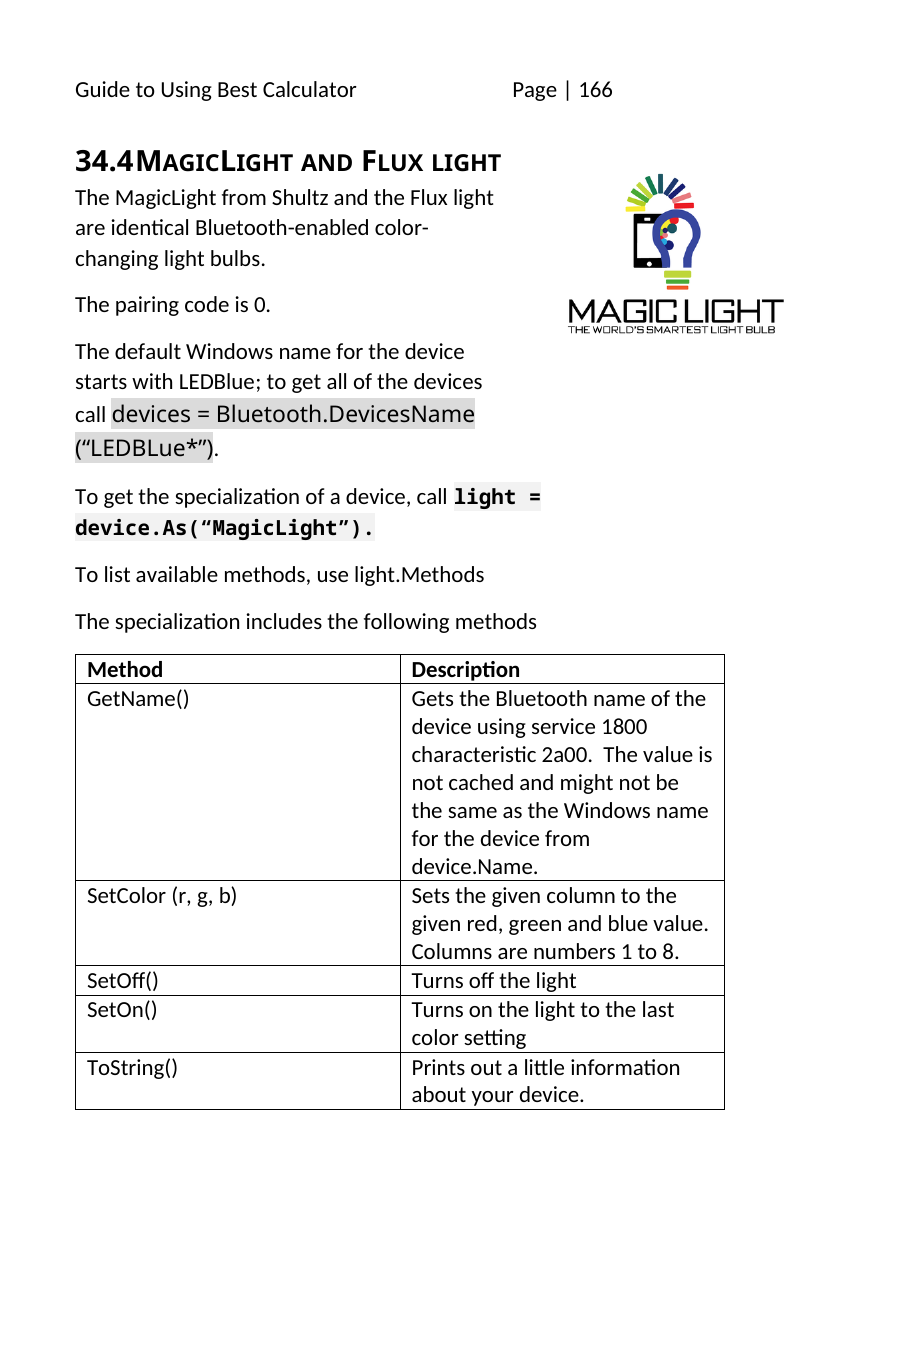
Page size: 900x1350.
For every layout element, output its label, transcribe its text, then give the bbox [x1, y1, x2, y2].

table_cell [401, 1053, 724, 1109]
text The MagicLight from Shultz and the Flux light are identical Bluetooth-enabled color-changing light bulbs. [75, 183, 525, 272]
text To list available methods, use light.Methods [75, 560, 825, 588]
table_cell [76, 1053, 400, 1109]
text The pairing code is 0. [75, 291, 525, 319]
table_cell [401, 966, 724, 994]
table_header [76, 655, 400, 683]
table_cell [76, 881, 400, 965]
text The specialization includes the following methods [75, 607, 825, 635]
text To get the specialization of a device, call light = device.As(“MagicLight”). [75, 482, 825, 541]
picture [525, 104, 826, 405]
text The default Windows name for the device starts with LEDBlue; to get all of the devices call devices = Bluetooth.DevicesName (“LEDBLue*”). [75, 337, 825, 463]
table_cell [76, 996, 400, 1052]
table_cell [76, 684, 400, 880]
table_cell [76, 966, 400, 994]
subtitle MagicLight and Flux light [75, 141, 525, 180]
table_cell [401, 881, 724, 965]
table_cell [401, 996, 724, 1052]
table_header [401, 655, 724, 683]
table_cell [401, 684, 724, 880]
